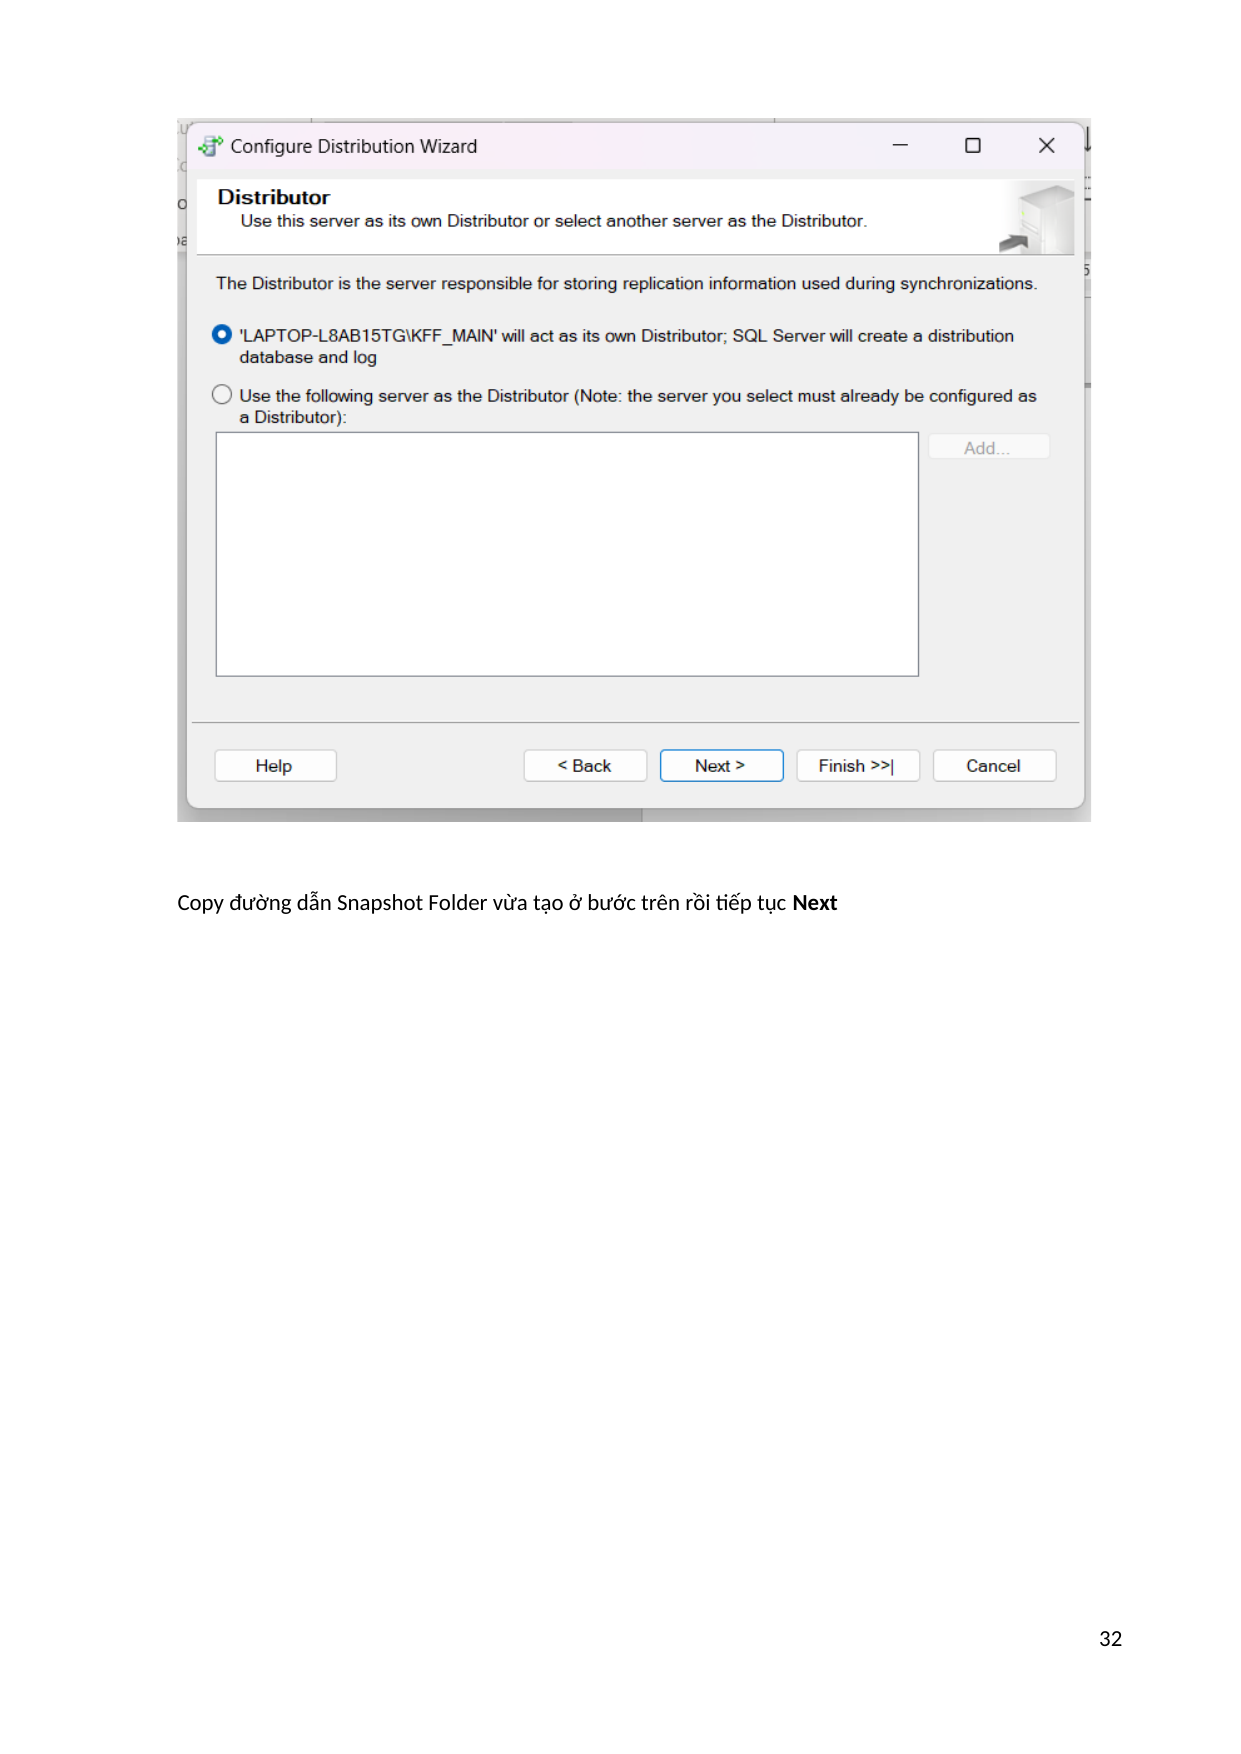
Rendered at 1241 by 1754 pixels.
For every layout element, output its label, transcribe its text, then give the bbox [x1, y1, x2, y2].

picture [177, 118, 1092, 822]
text Copy đường dẫn Snapshot Folder vừa tạo ở bước trên rồi tiếp tục Next [177, 888, 1122, 916]
